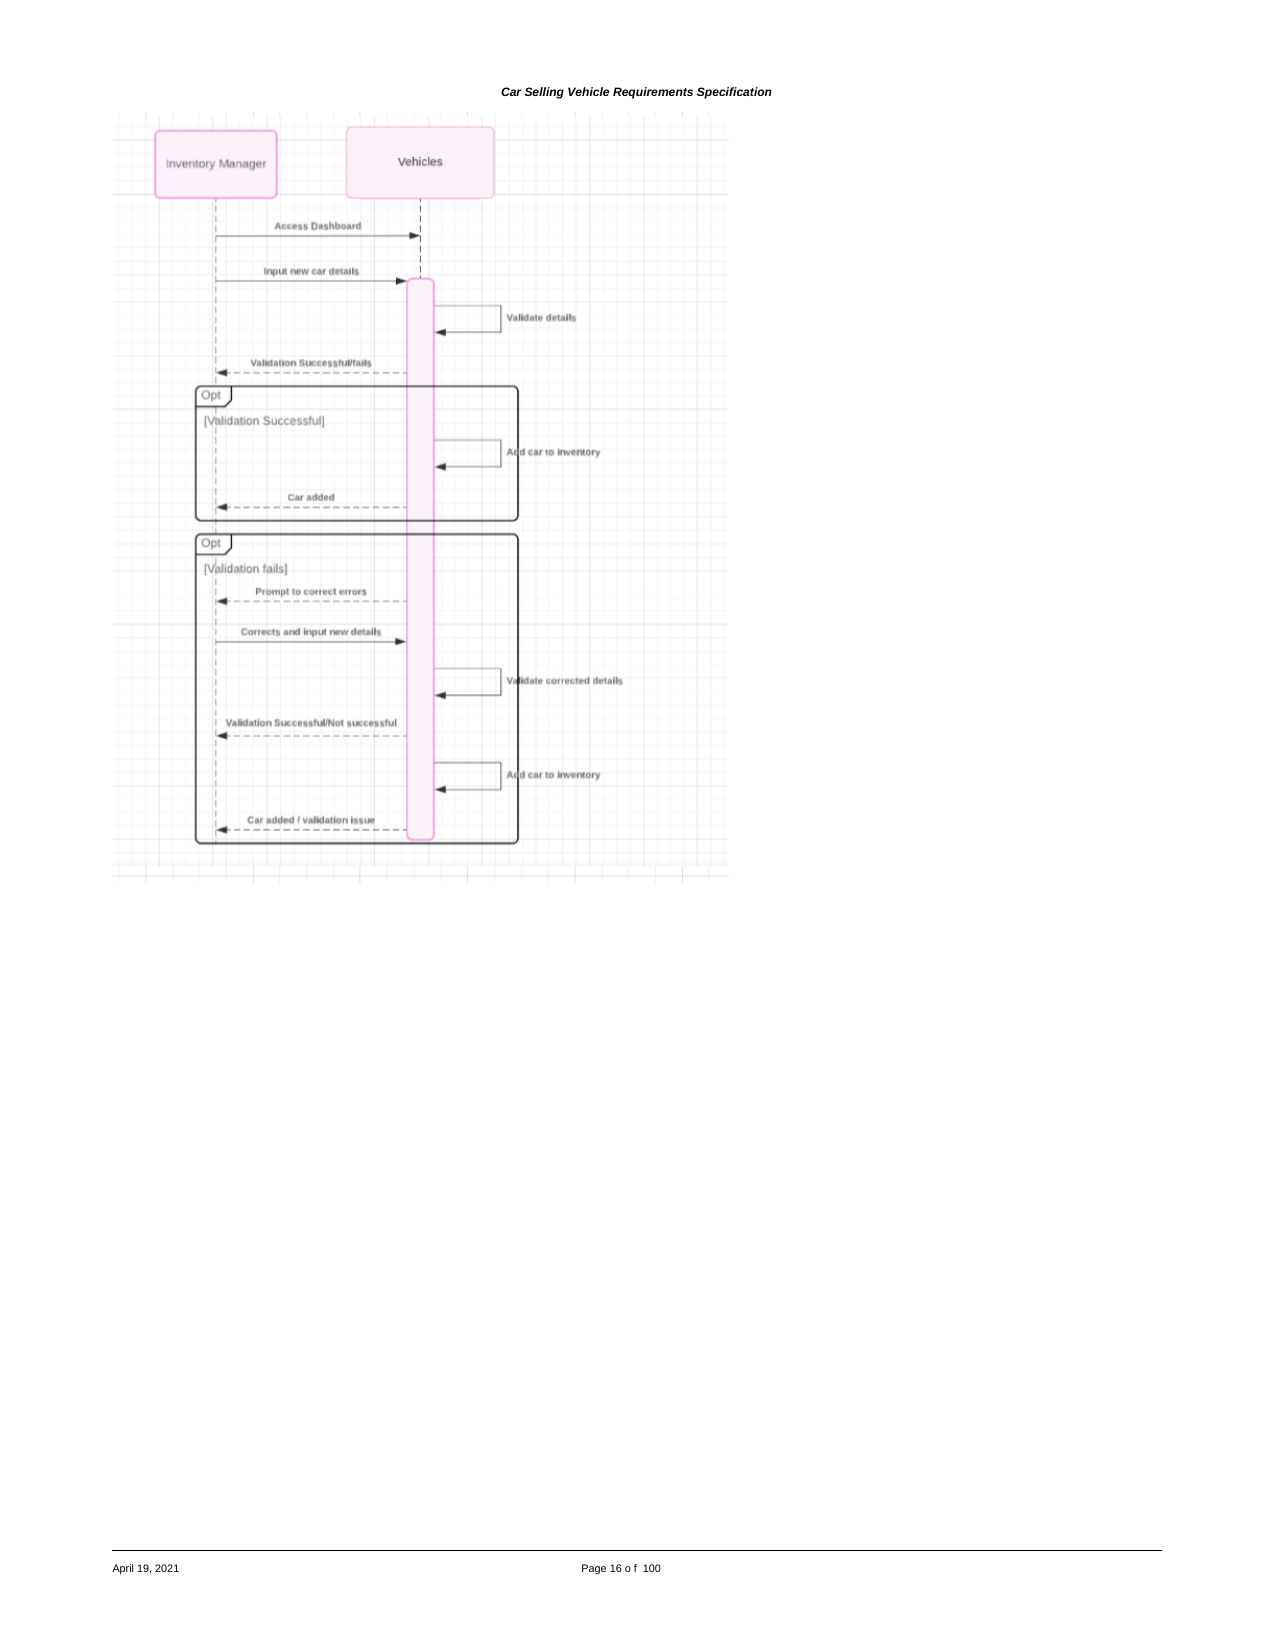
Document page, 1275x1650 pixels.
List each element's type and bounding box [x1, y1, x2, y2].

picture [112, 112, 730, 883]
